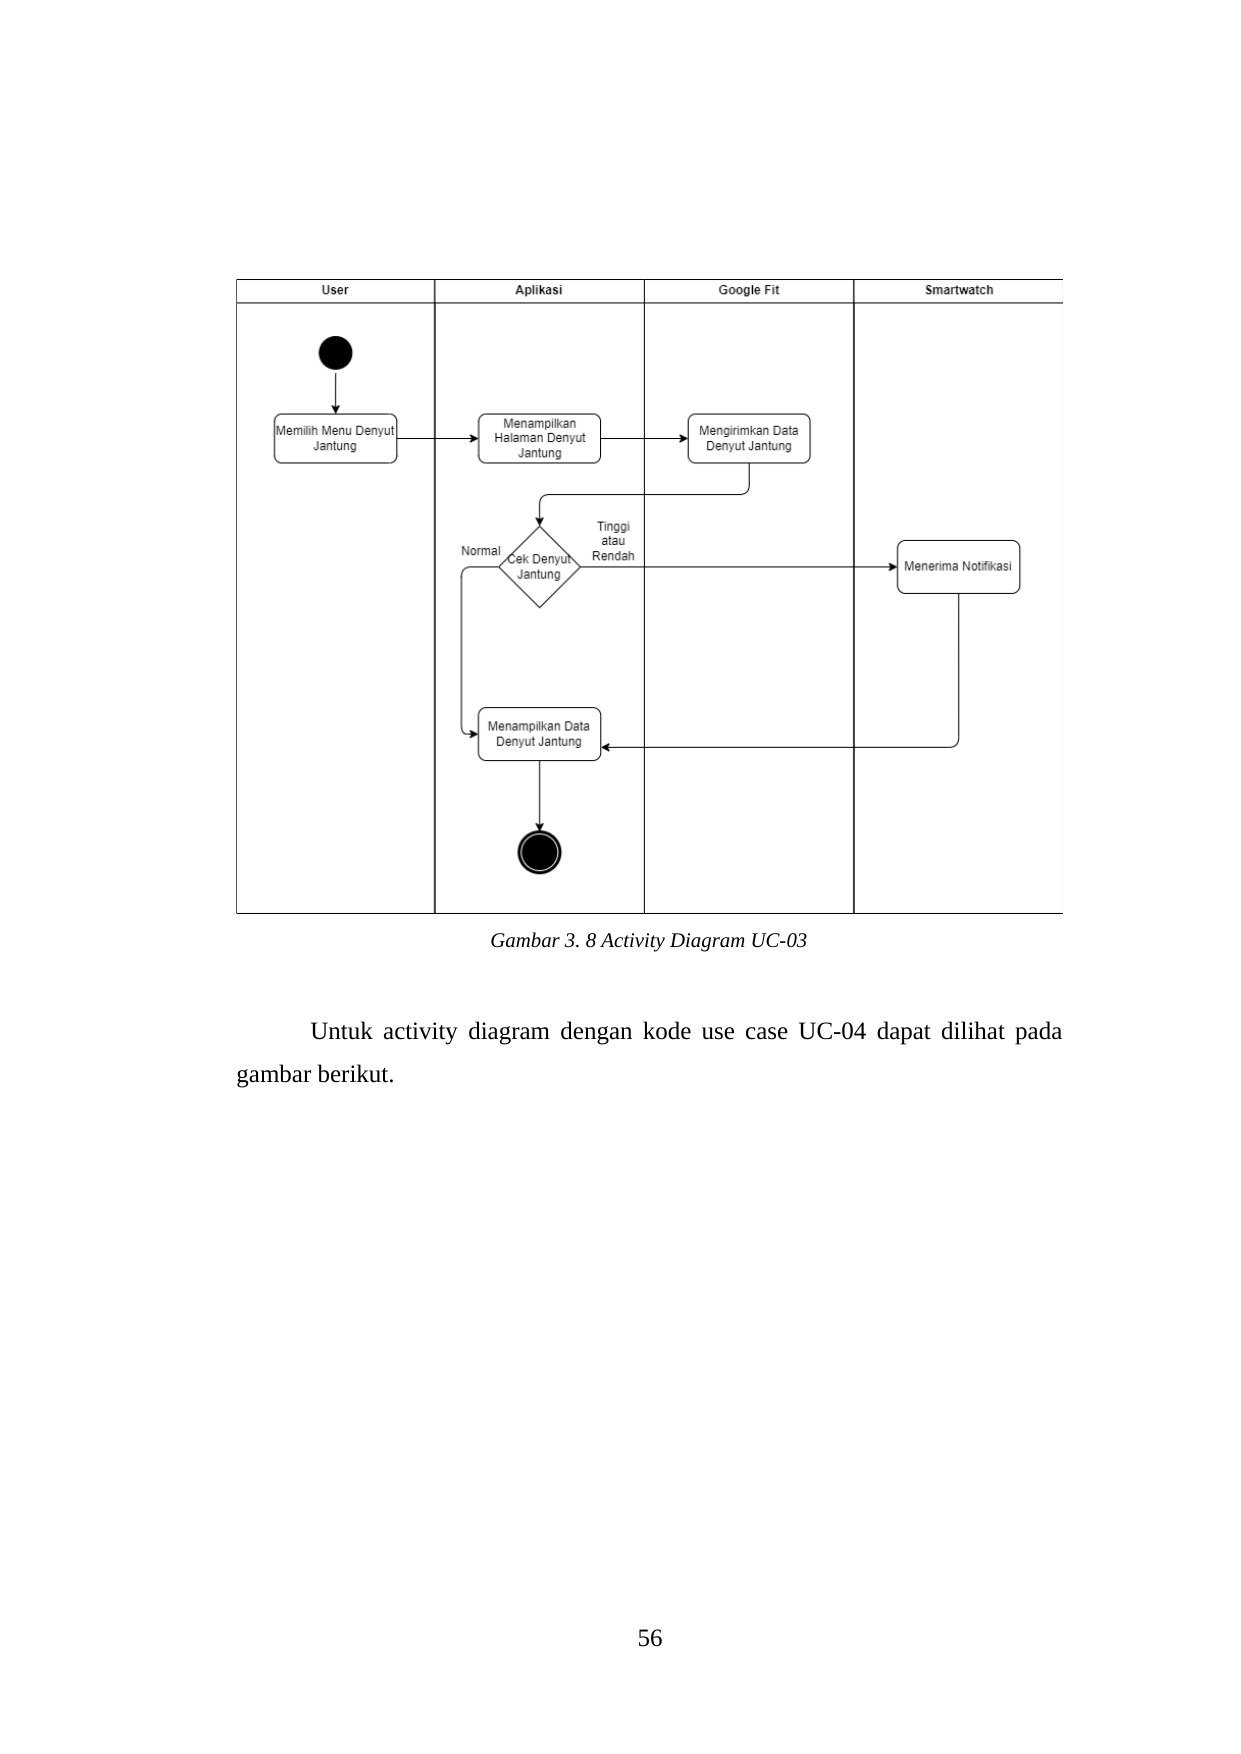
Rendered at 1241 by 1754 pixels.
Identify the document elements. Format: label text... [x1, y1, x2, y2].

picture [236, 279, 1063, 914]
text Gambar 3. 8 Activity Diagram UC-03 [236, 928, 1063, 952]
text Untuk activity diagram dengan kode use case UC-04 dapat dilihat pada gambar berikut. [236, 1016, 1063, 1088]
